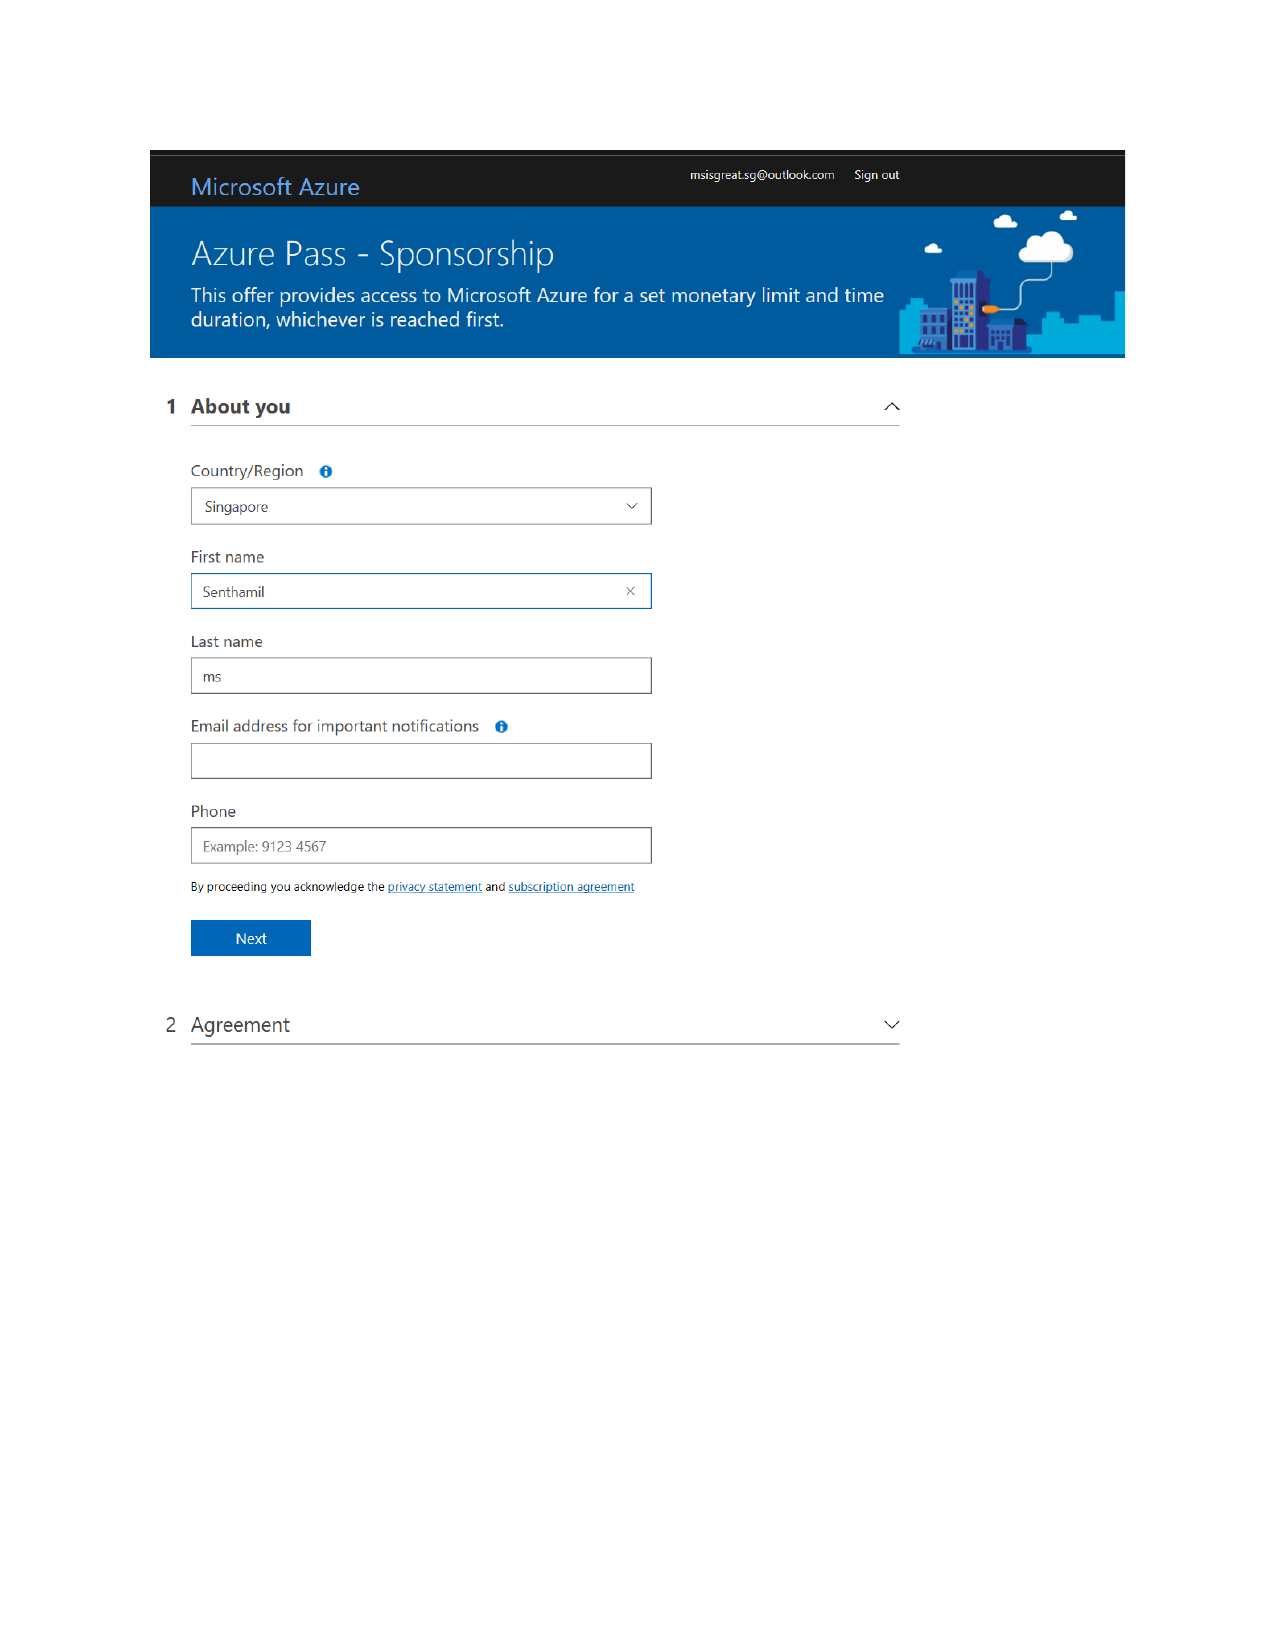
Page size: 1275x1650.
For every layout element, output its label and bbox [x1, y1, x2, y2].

picture [150, 150, 1125, 1095]
